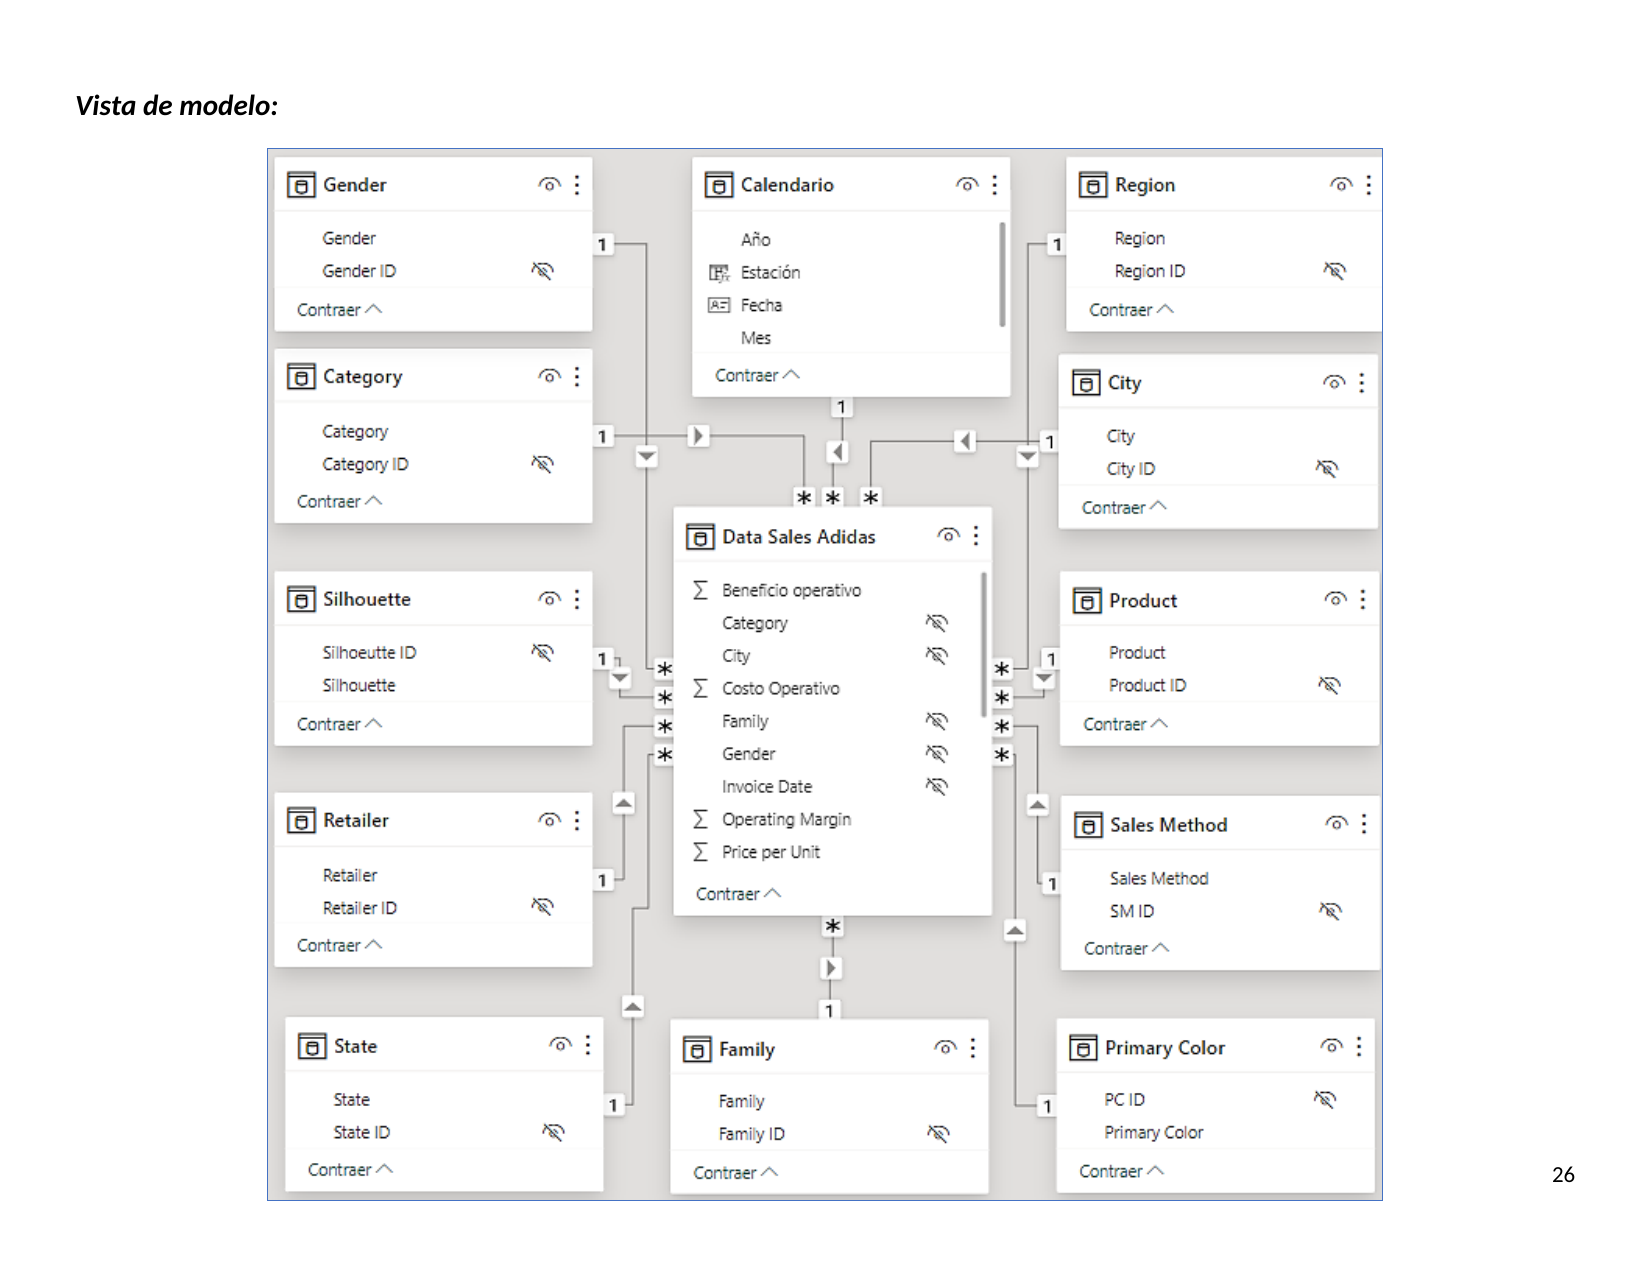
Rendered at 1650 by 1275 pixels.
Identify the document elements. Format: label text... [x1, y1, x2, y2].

text Vista de modelo: [75, 87, 1575, 123]
picture [268, 149, 1382, 1200]
